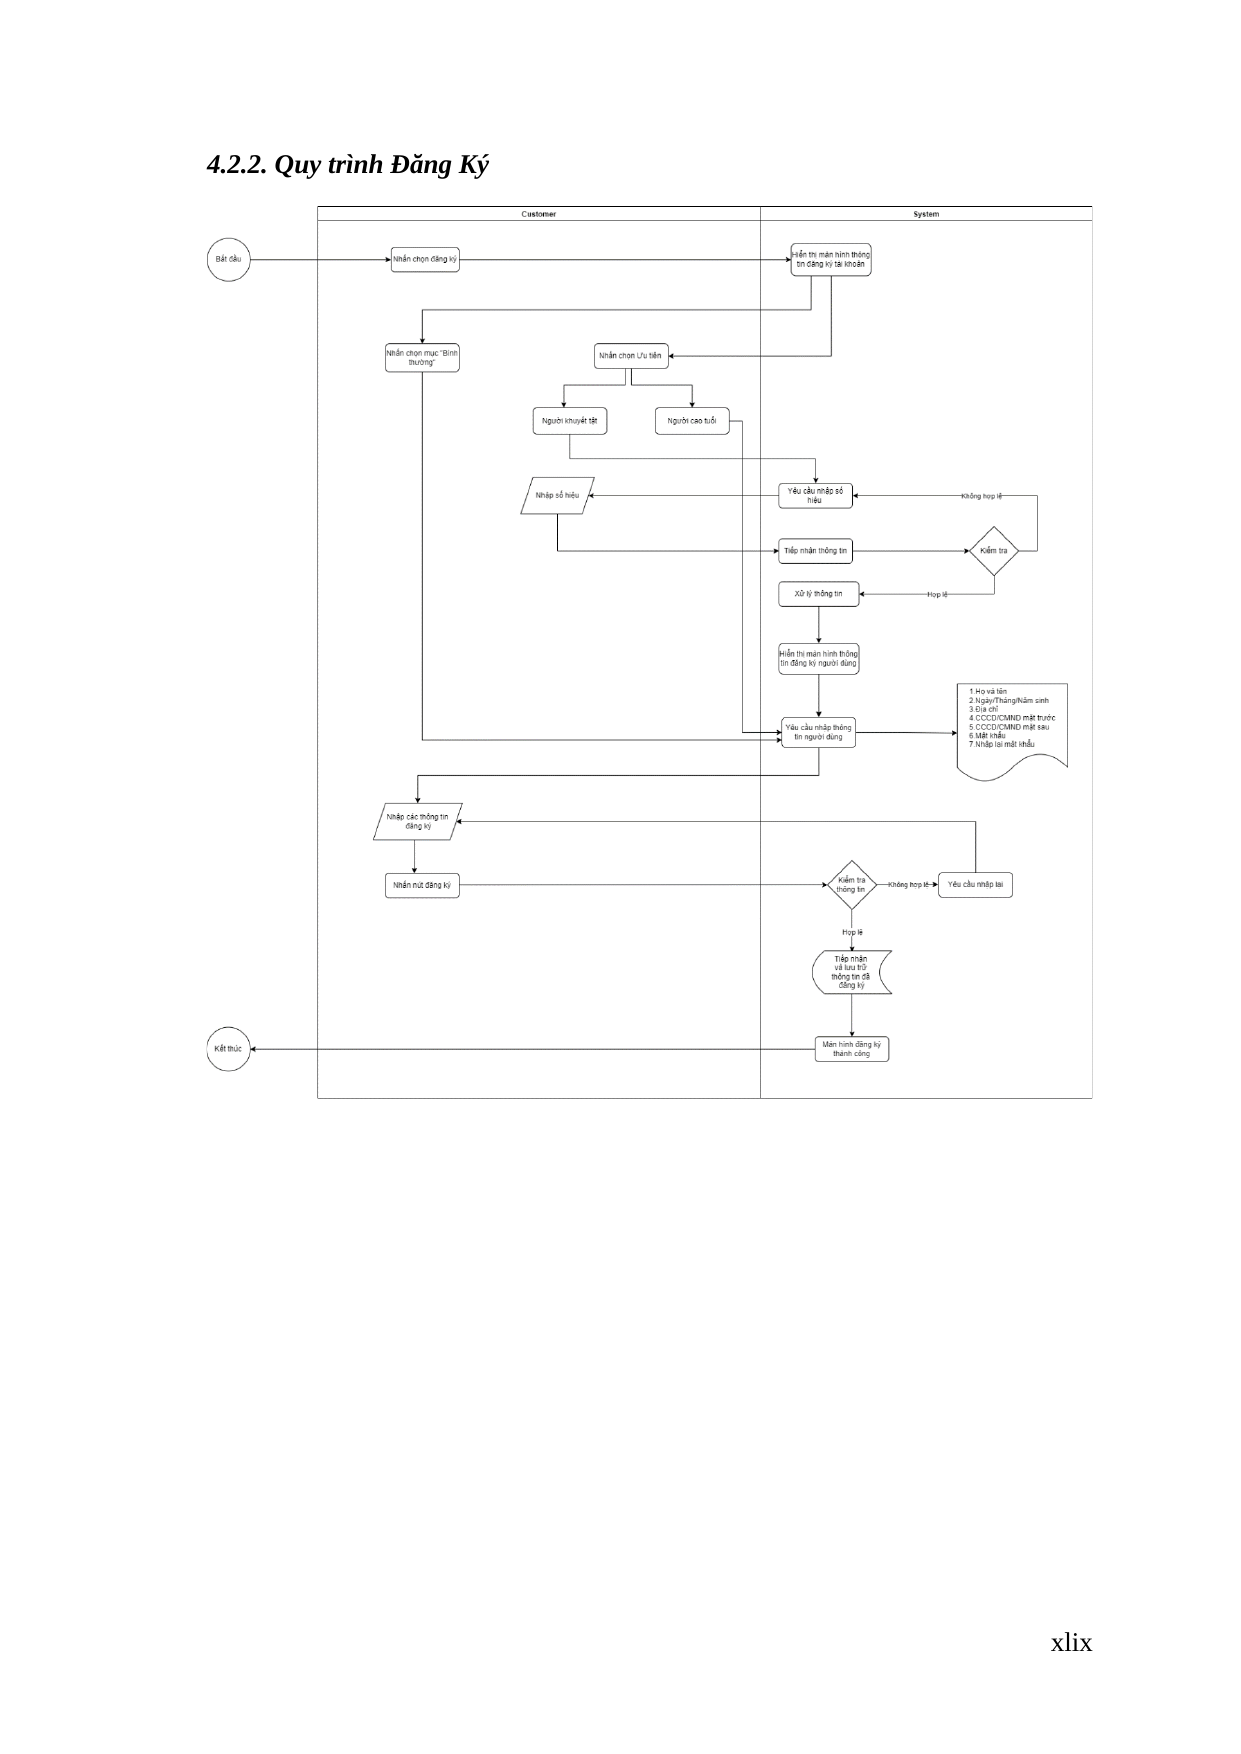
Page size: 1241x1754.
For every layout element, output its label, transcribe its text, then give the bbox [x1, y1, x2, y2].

subtitle 4.2.2. Quy trình Đăng Ký [207, 148, 1092, 179]
picture [206, 206, 1093, 1099]
